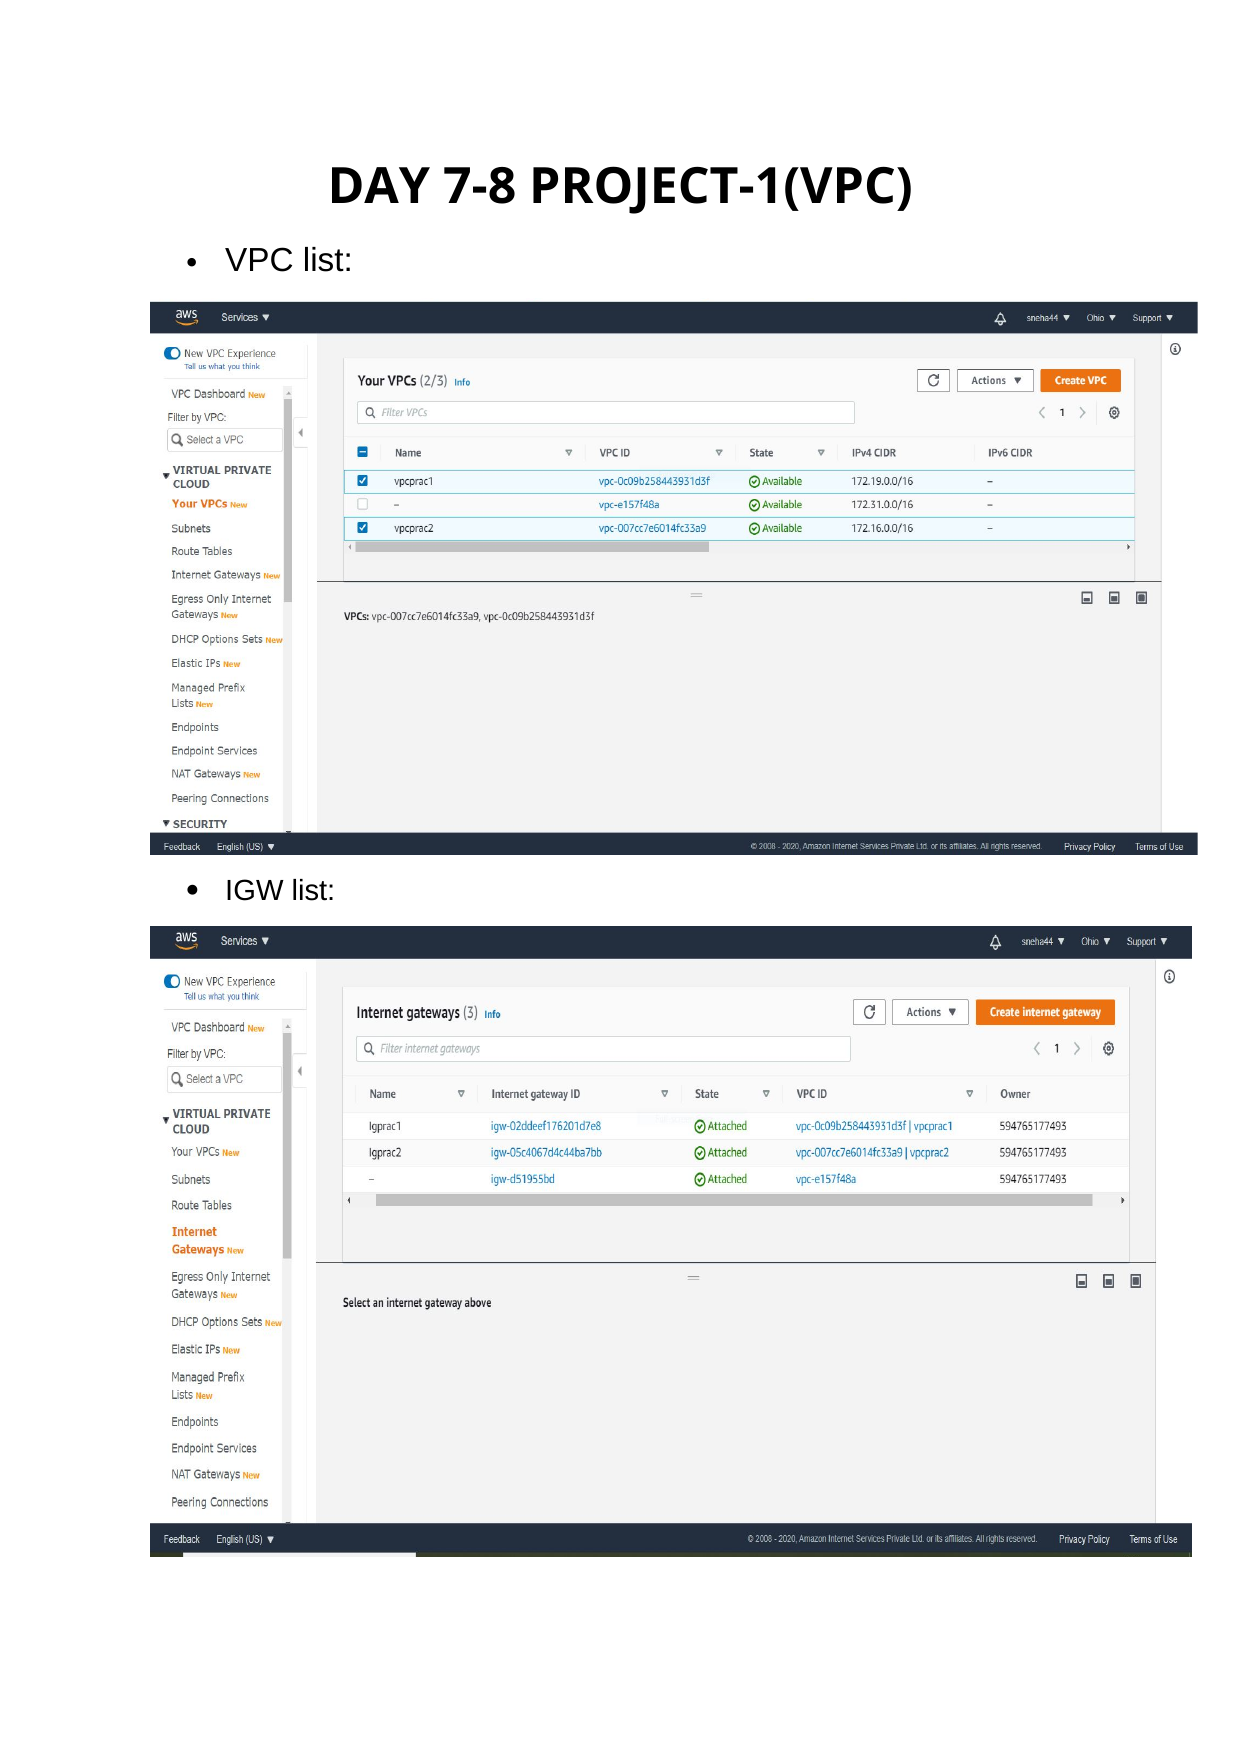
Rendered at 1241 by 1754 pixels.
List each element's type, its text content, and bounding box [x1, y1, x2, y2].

text DAY 7-8 PROJECT-1(VPC) [150, 150, 1090, 218]
picture [150, 926, 1192, 1557]
list IGW list: [187, 873, 1090, 907]
list VPC list: [187, 240, 1090, 279]
picture [150, 298, 1198, 855]
